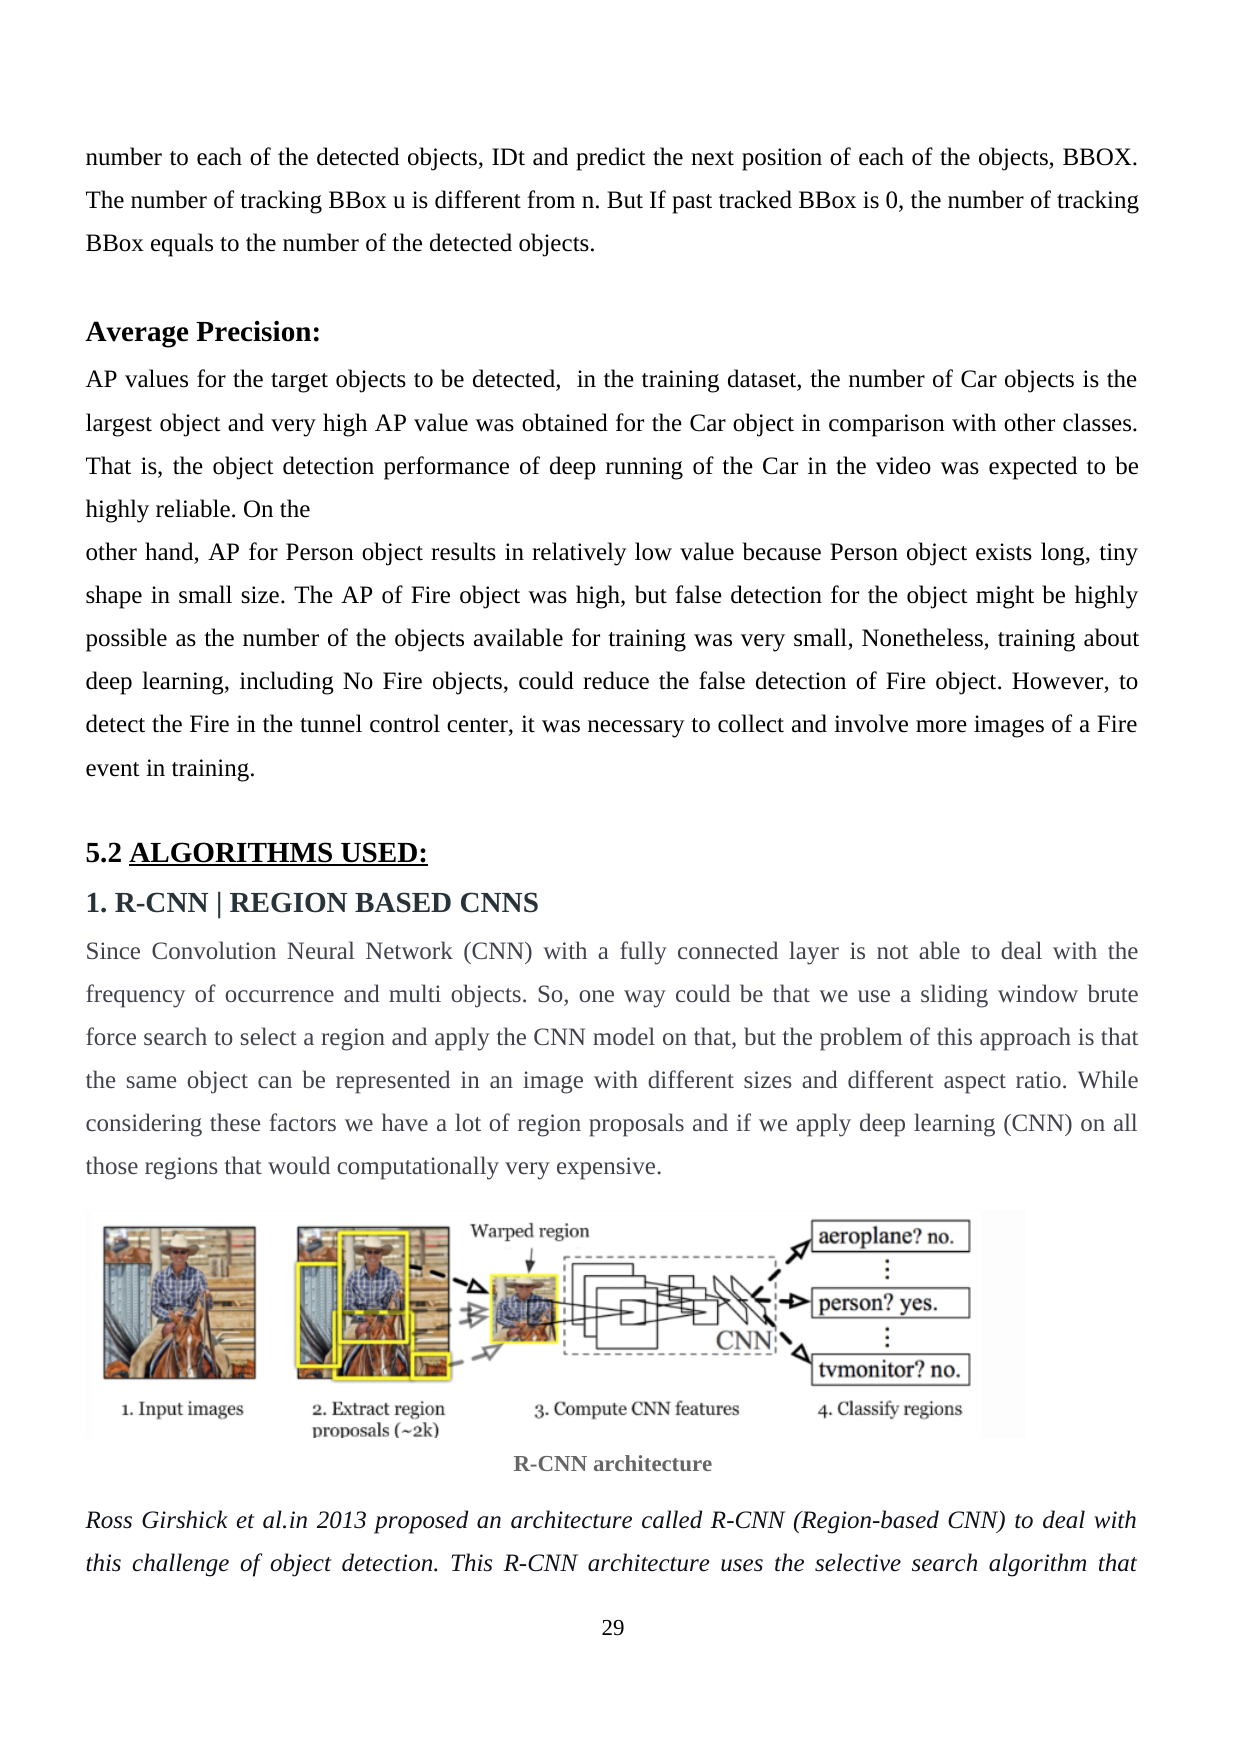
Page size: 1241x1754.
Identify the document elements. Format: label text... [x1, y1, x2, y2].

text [85, 142, 1140, 257]
text R-CNN architecture [85, 1450, 1140, 1477]
text AP values for the target objects to be detected, in the training dataset, the number of Car objects is the largest object and very high AP value was obtained for the Car object in comparison with other classes. That is, the object detection performance of deep running of the Car in the video was expected to be highly reliable. On the [85, 364, 1140, 523]
text Since Convolution Neural Network (CNN) with a fully connected layer is not able to deal with the frequency of occurrence and multi objects. So, one way could be that we use a sliding window brute force search to select a region and apply the CNN model on that, but the problem of this approach is that the same object can be represented in an image with different sizes and different aspect ratio. While considering these factors we have a lot of region proposals and if we apply deep learning (CNN) on all those regions that would computationally very expensive. [85, 936, 1140, 1180]
picture [85, 1210, 1026, 1438]
text 5.2 ALGORITHMS USED: [85, 835, 1140, 869]
text Average Precision: [85, 314, 1140, 348]
text 1. R-CNN | REGION BASED CNNS [85, 886, 1140, 919]
text other hand, AP for Person object results in relatively low value because Person object exists long, tiny shape in small size. The AP of Fire object was high, but false detection for the object might be highly possible as the number of the objects available for training was very small, Nonetheless, training about deep learning, including No Fire objects, could reduce the false detection of Fire object. However, to detect the Fire in the tunnel control center, it was necessary to collect and involve more images of a Fire event in training. [85, 537, 1140, 781]
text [85, 1505, 1140, 1577]
